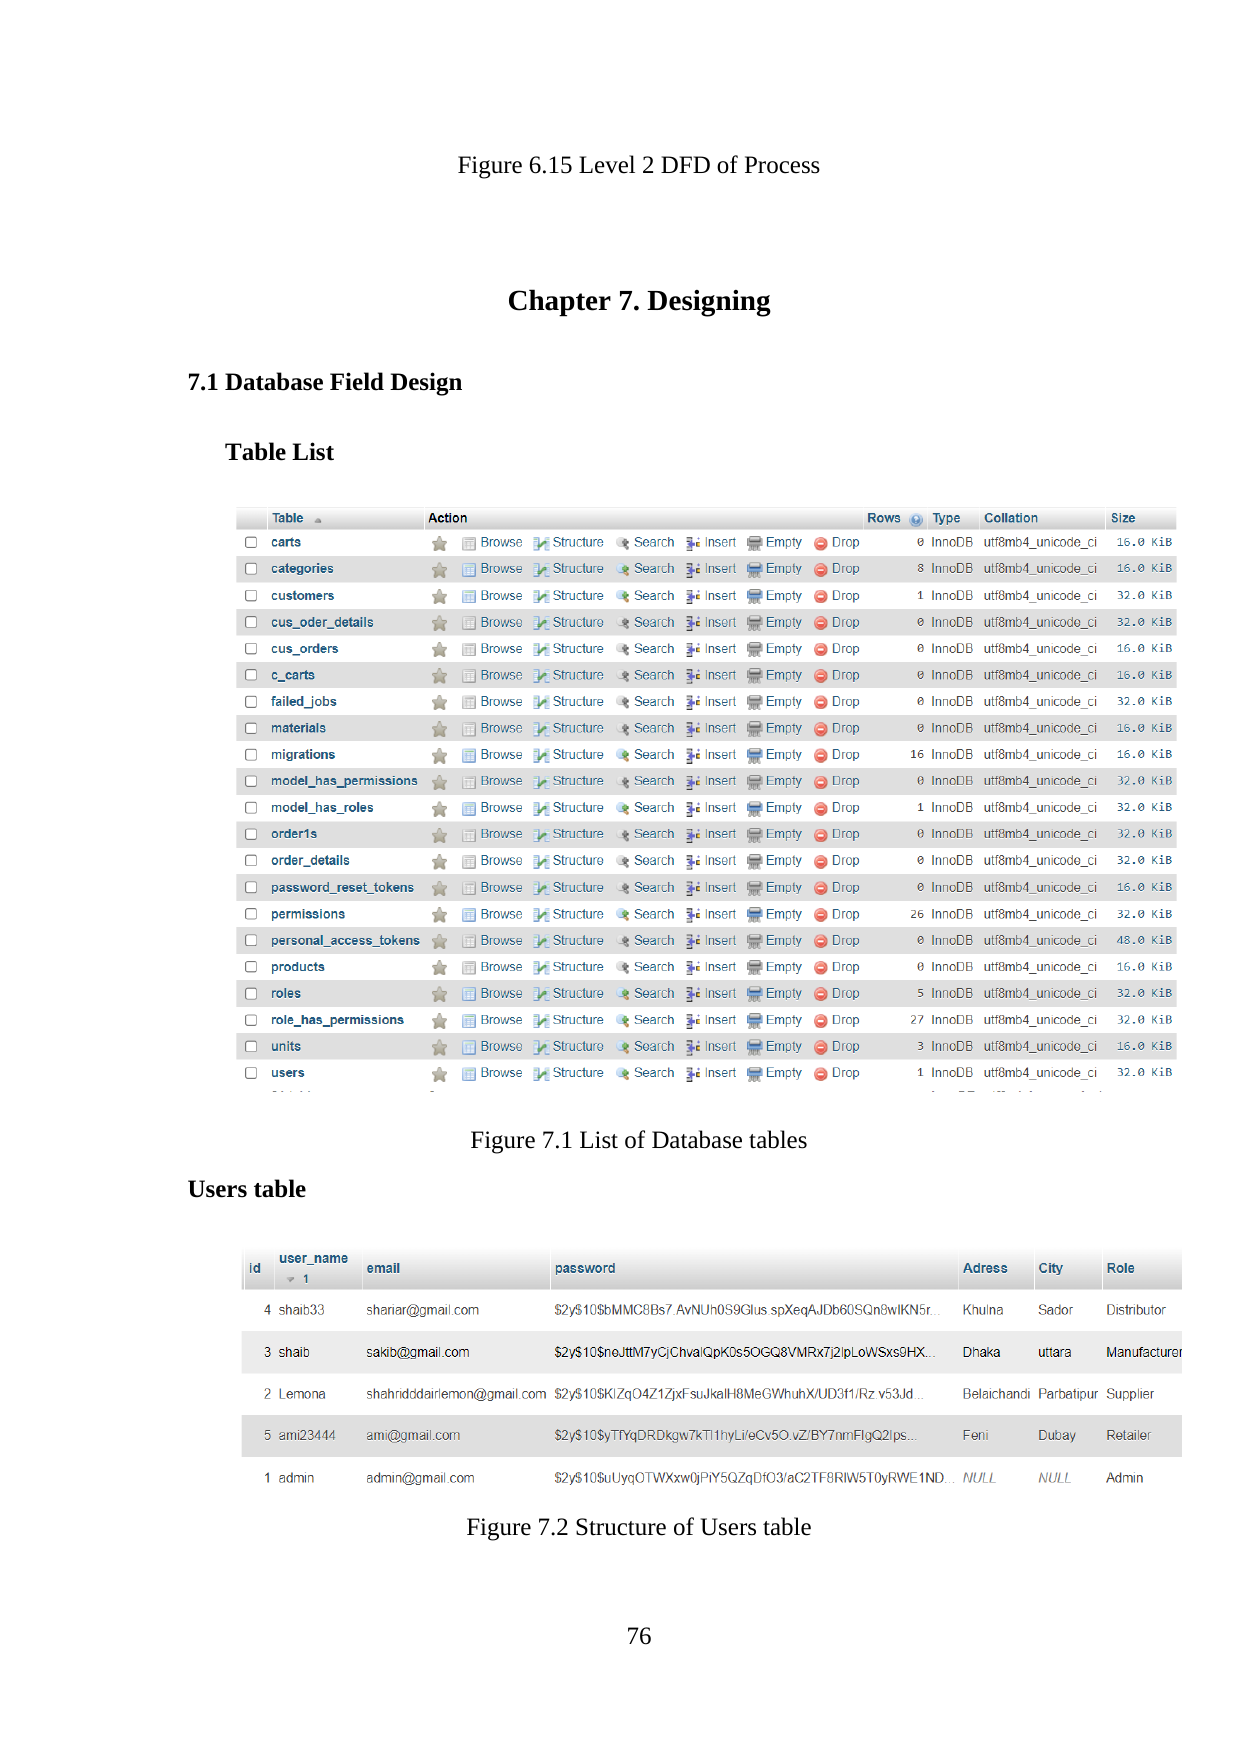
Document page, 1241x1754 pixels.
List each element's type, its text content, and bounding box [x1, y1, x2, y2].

subtitle Chapter 7. Designing [187, 283, 1090, 317]
text Users table [187, 1174, 1090, 1203]
subtitle 7.1 Database Field Design [187, 367, 1090, 396]
picture [236, 506, 1177, 1092]
text Figure 6.15 Level 2 DFD of Process [187, 150, 1090, 179]
text Figure 7.1 List of Database tables [187, 1125, 1090, 1153]
text Table List [187, 437, 1090, 466]
picture [241, 1246, 1182, 1507]
text Figure 7.2 Structure of Users table [187, 1512, 1090, 1541]
